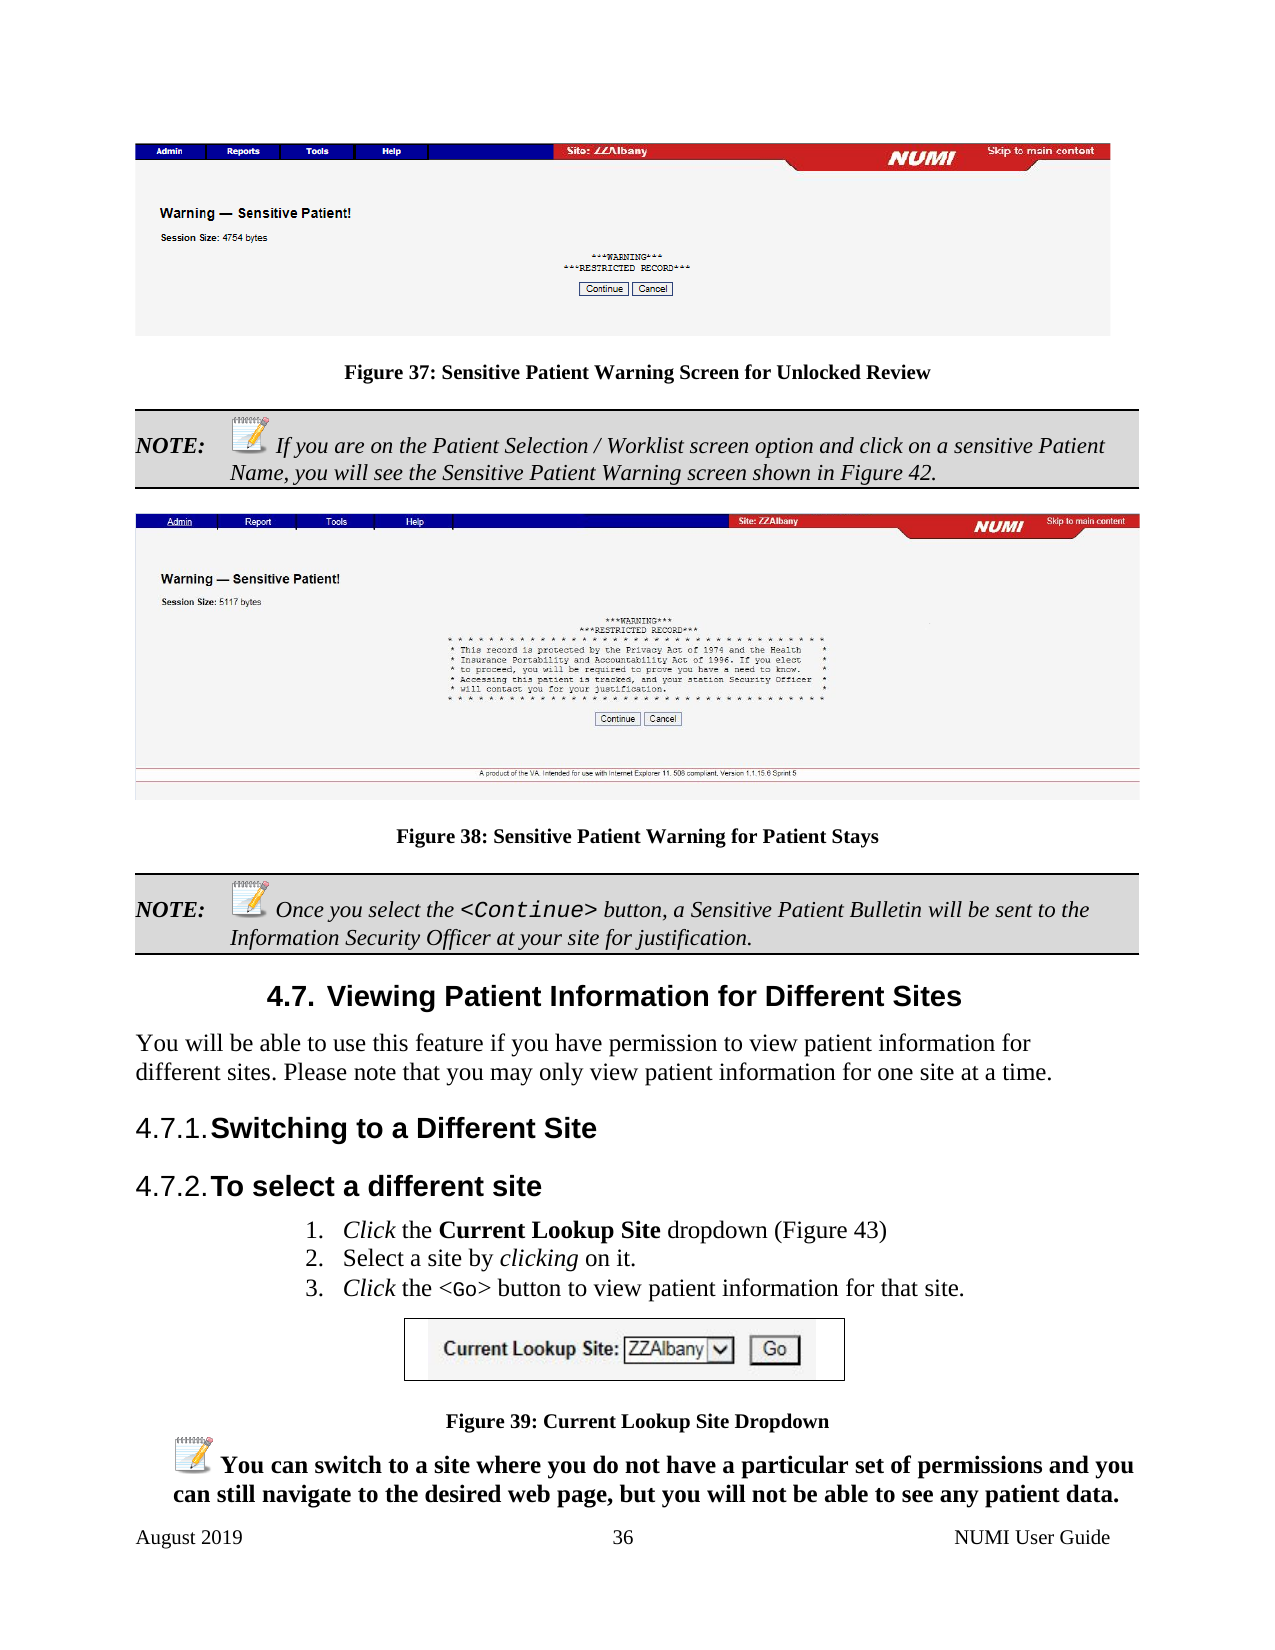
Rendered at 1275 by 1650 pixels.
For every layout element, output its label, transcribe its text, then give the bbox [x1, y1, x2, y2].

picture [135, 143, 1111, 336]
subtitle Viewing Patient Information for Different Sites [267, 979, 1139, 1013]
text If you are on the Patient Selection / Worklist screen option and click on a sensitive Patient Name, you will see the Sensitive Patient Warning screen shown in Figure 42. [135, 411, 1139, 487]
list Click the <Go> button to view patient information for that site. [305, 1273, 1139, 1303]
text Figure 43: Current Lookup Site Dropdown [135, 1409, 1139, 1433]
list Click the Current Lookup Site dropdown (Figure 43) [305, 1215, 1139, 1244]
subtitle To select a different site [135, 1169, 1139, 1203]
picture [229, 413, 270, 454]
picture [428, 1319, 816, 1380]
text Once you select the <Continue> button, a Sensitive Patient Bulletin will be sent to the Information Security Officer at your site for justification. [135, 875, 1139, 953]
picture [135, 513, 1140, 800]
text Figure 42: Sensitive Patient Warning for Patient Stays [135, 824, 1139, 848]
list Select a site by clicking on it. [305, 1244, 1139, 1272]
text You will be able to use this feature if you have permission to view patient information for different sites. Please note that you may only view patient information for one site at a time. [135, 1028, 1116, 1086]
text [173, 1433, 1139, 1507]
picture [229, 877, 270, 918]
subtitle Switching to a Different Site [135, 1111, 1139, 1144]
text Figure 41: Sensitive Patient Warning Screen for Unlocked Review [135, 360, 1139, 384]
picture [172, 1432, 214, 1474]
